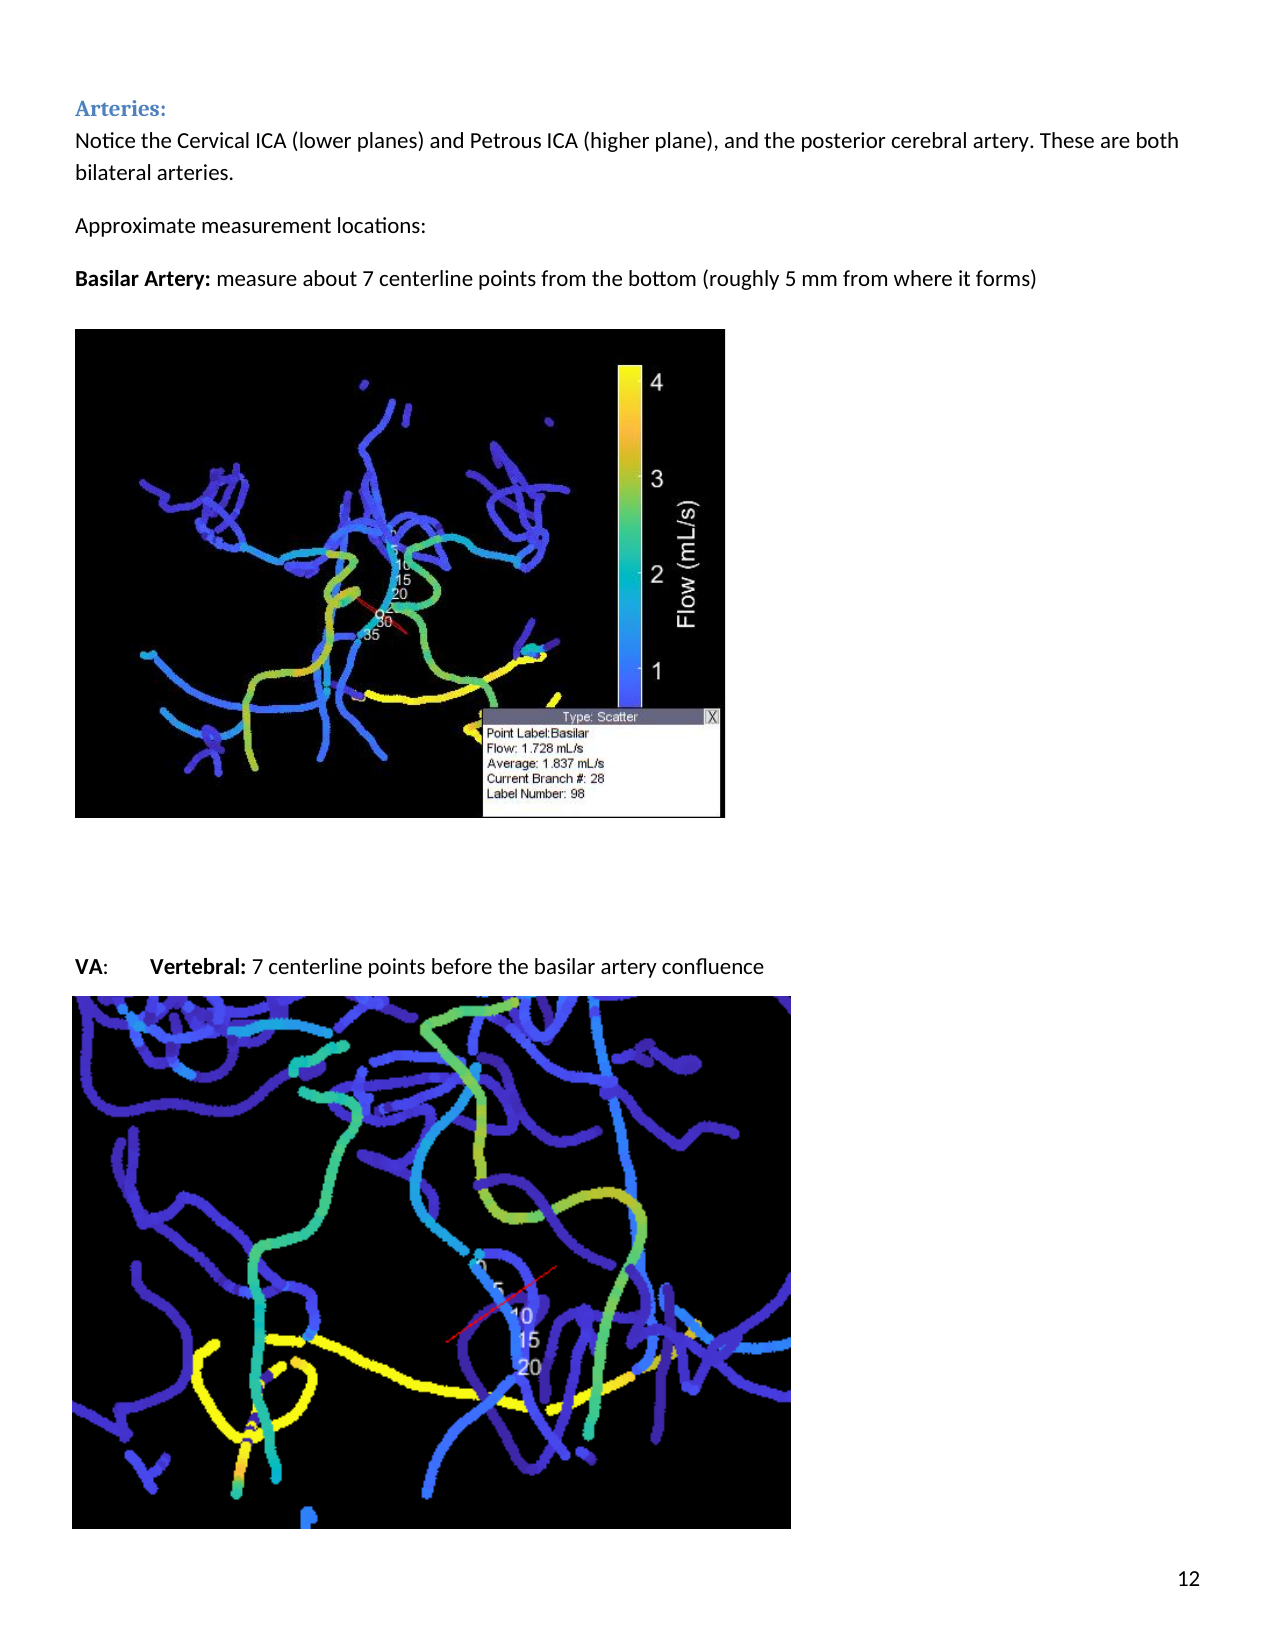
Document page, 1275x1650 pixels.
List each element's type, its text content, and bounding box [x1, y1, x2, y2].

picture [72, 996, 791, 1529]
text Approximate measurement locations: [75, 211, 1200, 239]
picture [75, 329, 725, 818]
text Basilar Artery: measure about 7 centerline points from the bottom (roughly 5 mm from where it forms) [75, 264, 1200, 292]
text Notice the Cervical ICA (lower planes) and Petrous ICA (higher plane), and the posterior cerebral artery. These are both bilateral arteries. [75, 126, 1200, 186]
text VA: Vertebral: 7 centerline points before the basilar artery confluence [75, 952, 1200, 980]
subtitle Arteries: [75, 96, 1200, 122]
